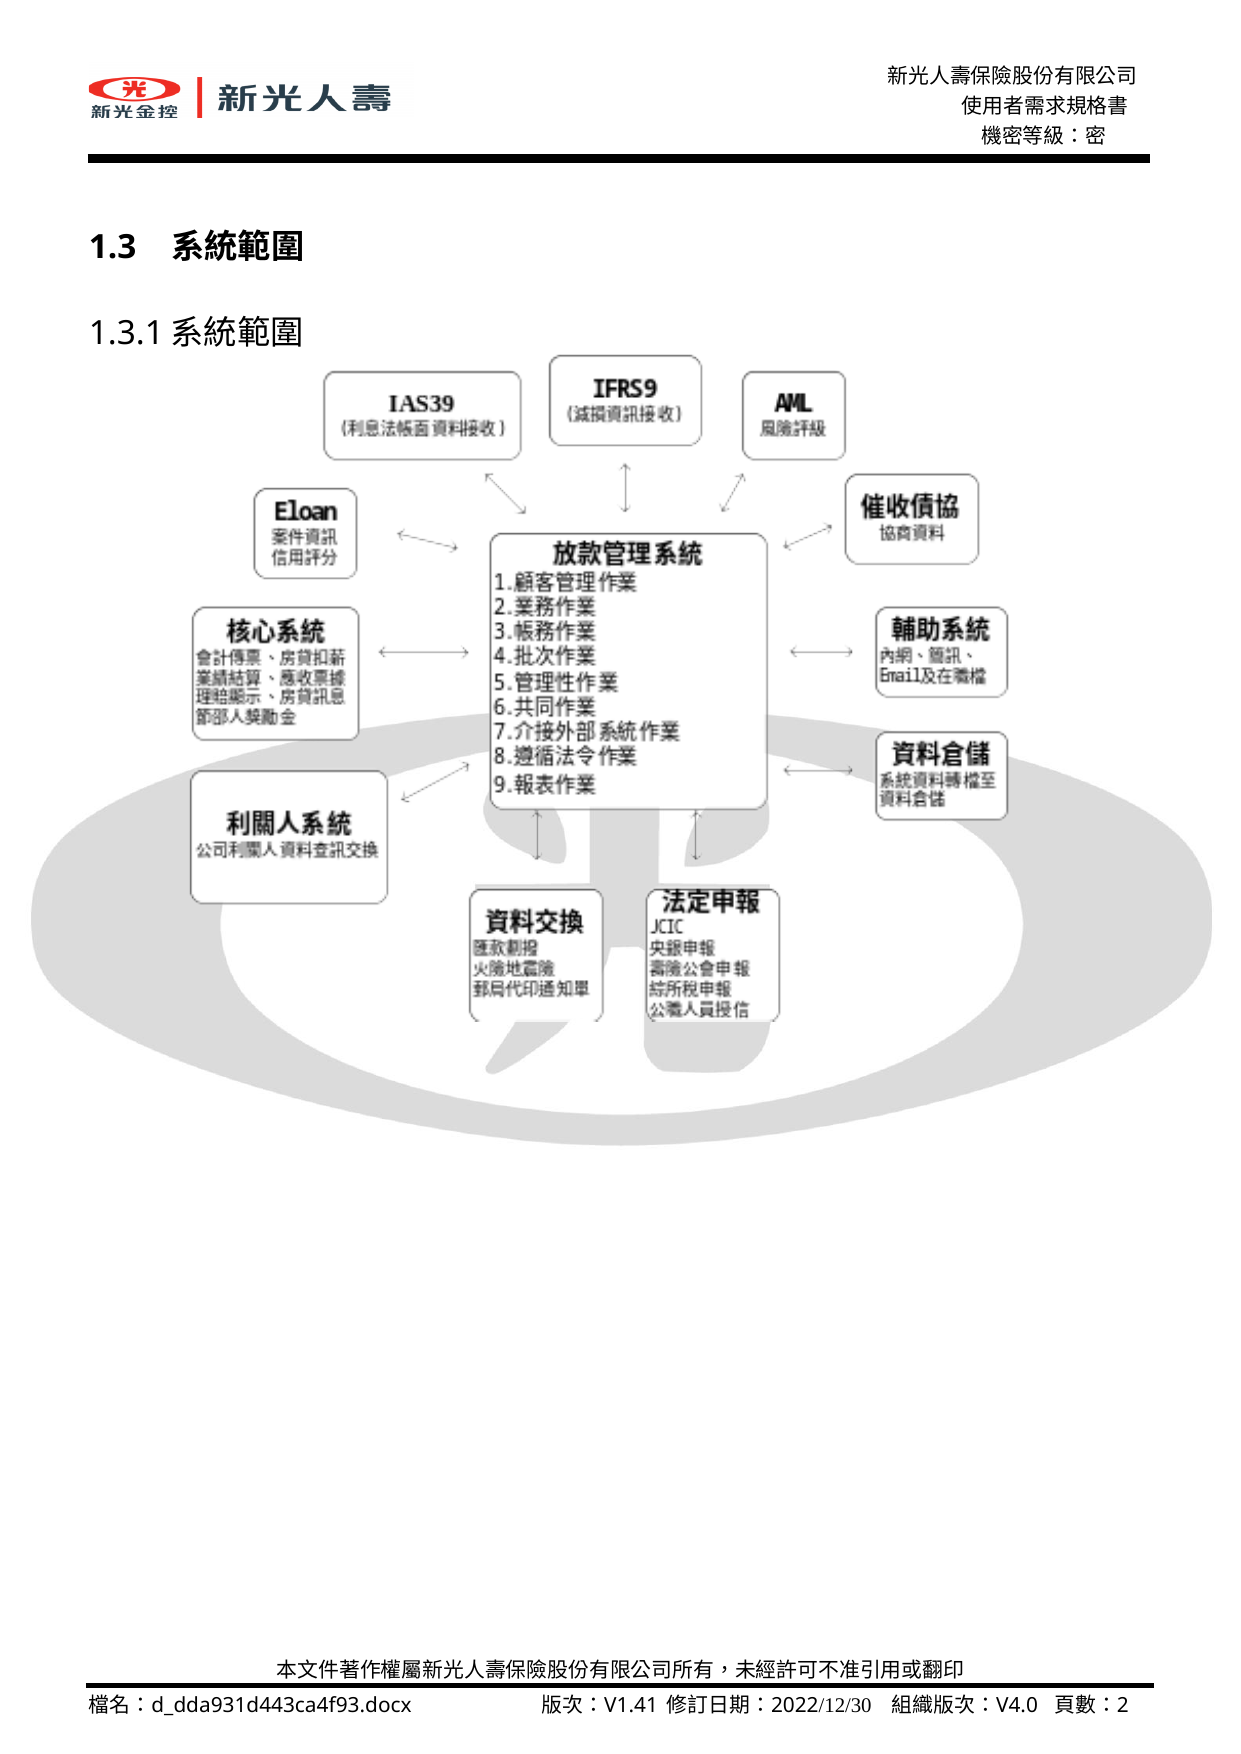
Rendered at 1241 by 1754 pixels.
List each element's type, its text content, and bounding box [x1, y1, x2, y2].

picture [88, 61, 414, 118]
subtitle 1.3 系統範圍 [89, 219, 1152, 268]
subtitle 1.3.1系統範圍 [89, 306, 1152, 354]
picture [25, 699, 1215, 1152]
